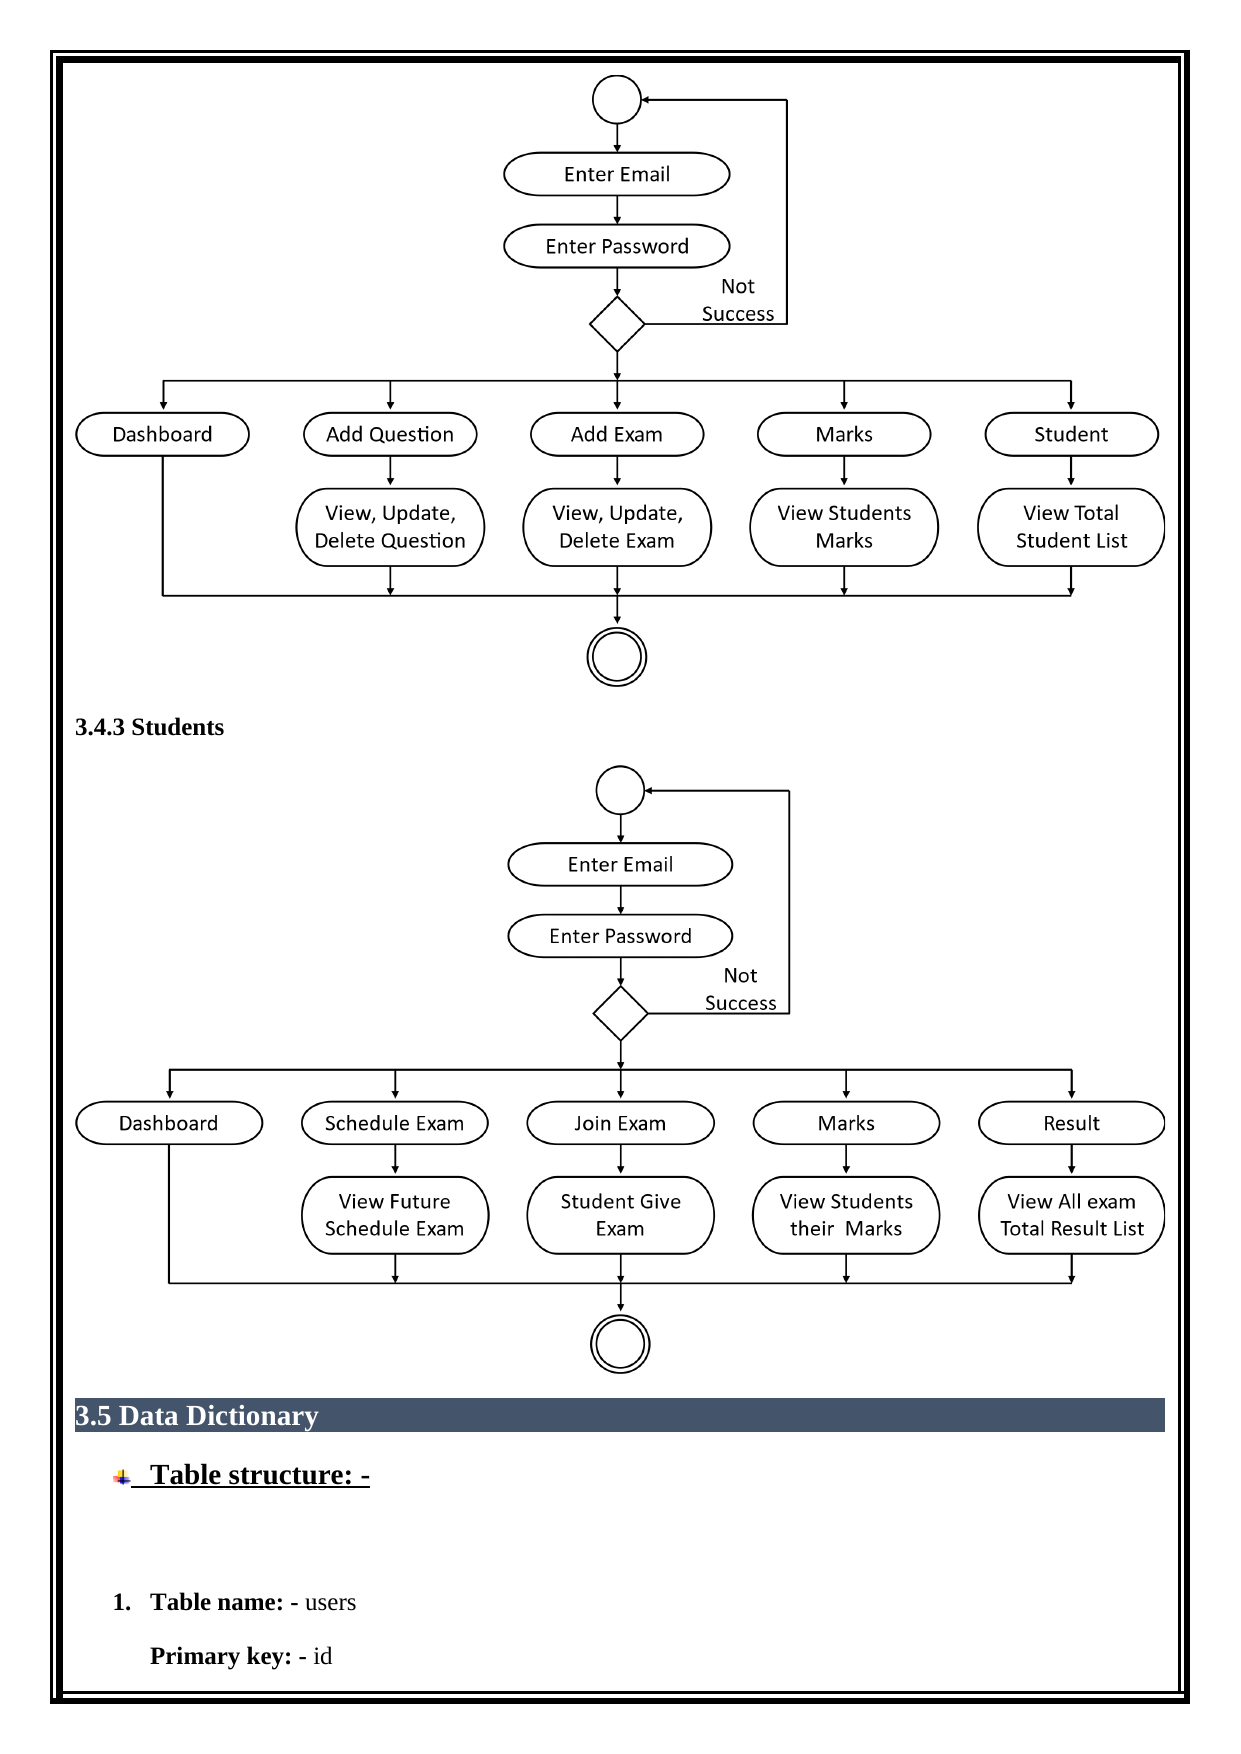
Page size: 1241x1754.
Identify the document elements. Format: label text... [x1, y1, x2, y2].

picture [75, 75, 1166, 687]
text 3.5 Data Dictionary [75, 1398, 1165, 1432]
list Table structure: - [112, 1457, 1165, 1491]
picture [113, 1468, 131, 1485]
text Primary key: - id [112, 1641, 1165, 1670]
picture [75, 765, 1166, 1374]
text 1. Table name: - users [112, 1587, 1165, 1616]
text 3.4.3 Students [75, 712, 1165, 740]
